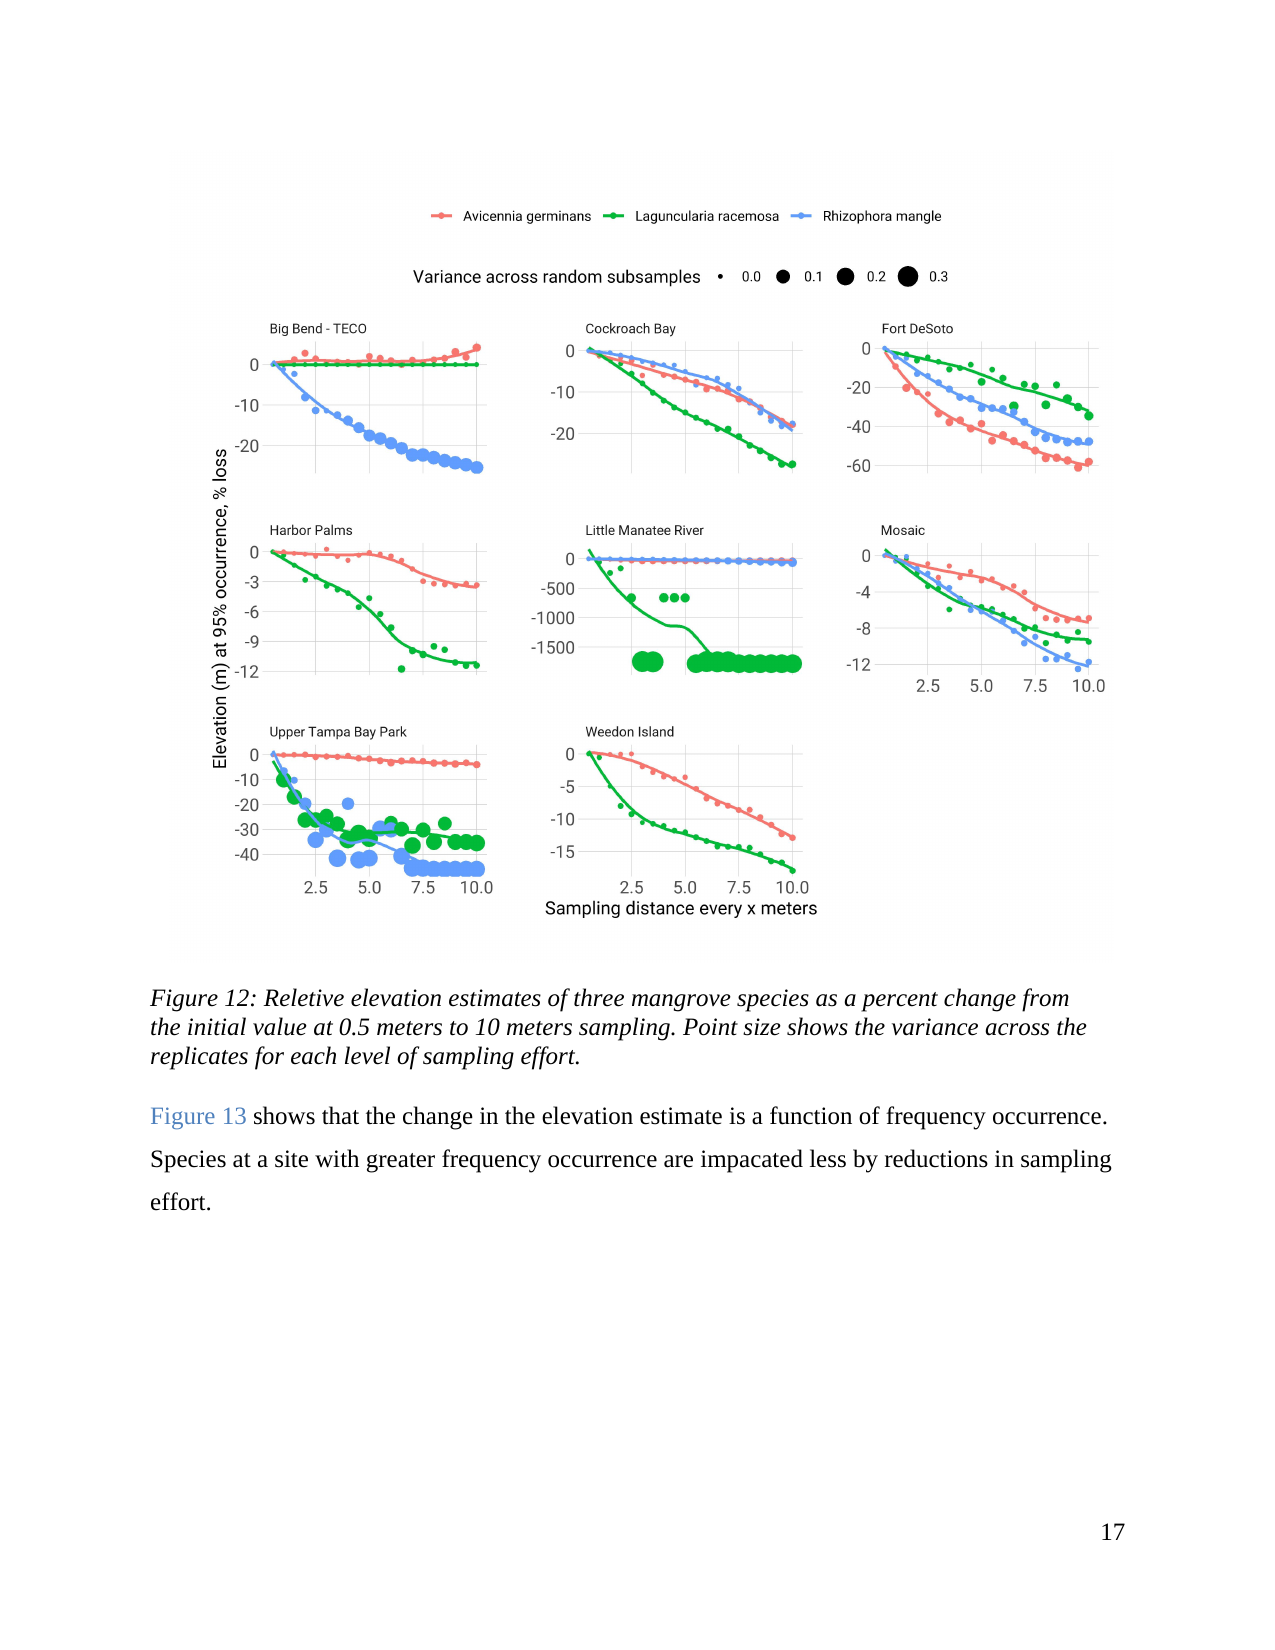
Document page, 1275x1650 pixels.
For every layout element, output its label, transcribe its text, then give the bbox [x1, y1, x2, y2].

picture [168, 150, 1114, 963]
table_header Figure 12: Reletive elevation estimates of three mangrove species as a percent change from the initial value at 0.5 meters to 10 meters sampling. Point size shows the variance across the replicates for each level of sampling effort. [139, 150, 1114, 1082]
text Figure 13 shows that the change in the elevation estimate is a function of frequency occurrence. Species at a site with greater frequency occurrence are impacated less by reductions in sampling effort. [150, 1101, 1125, 1216]
